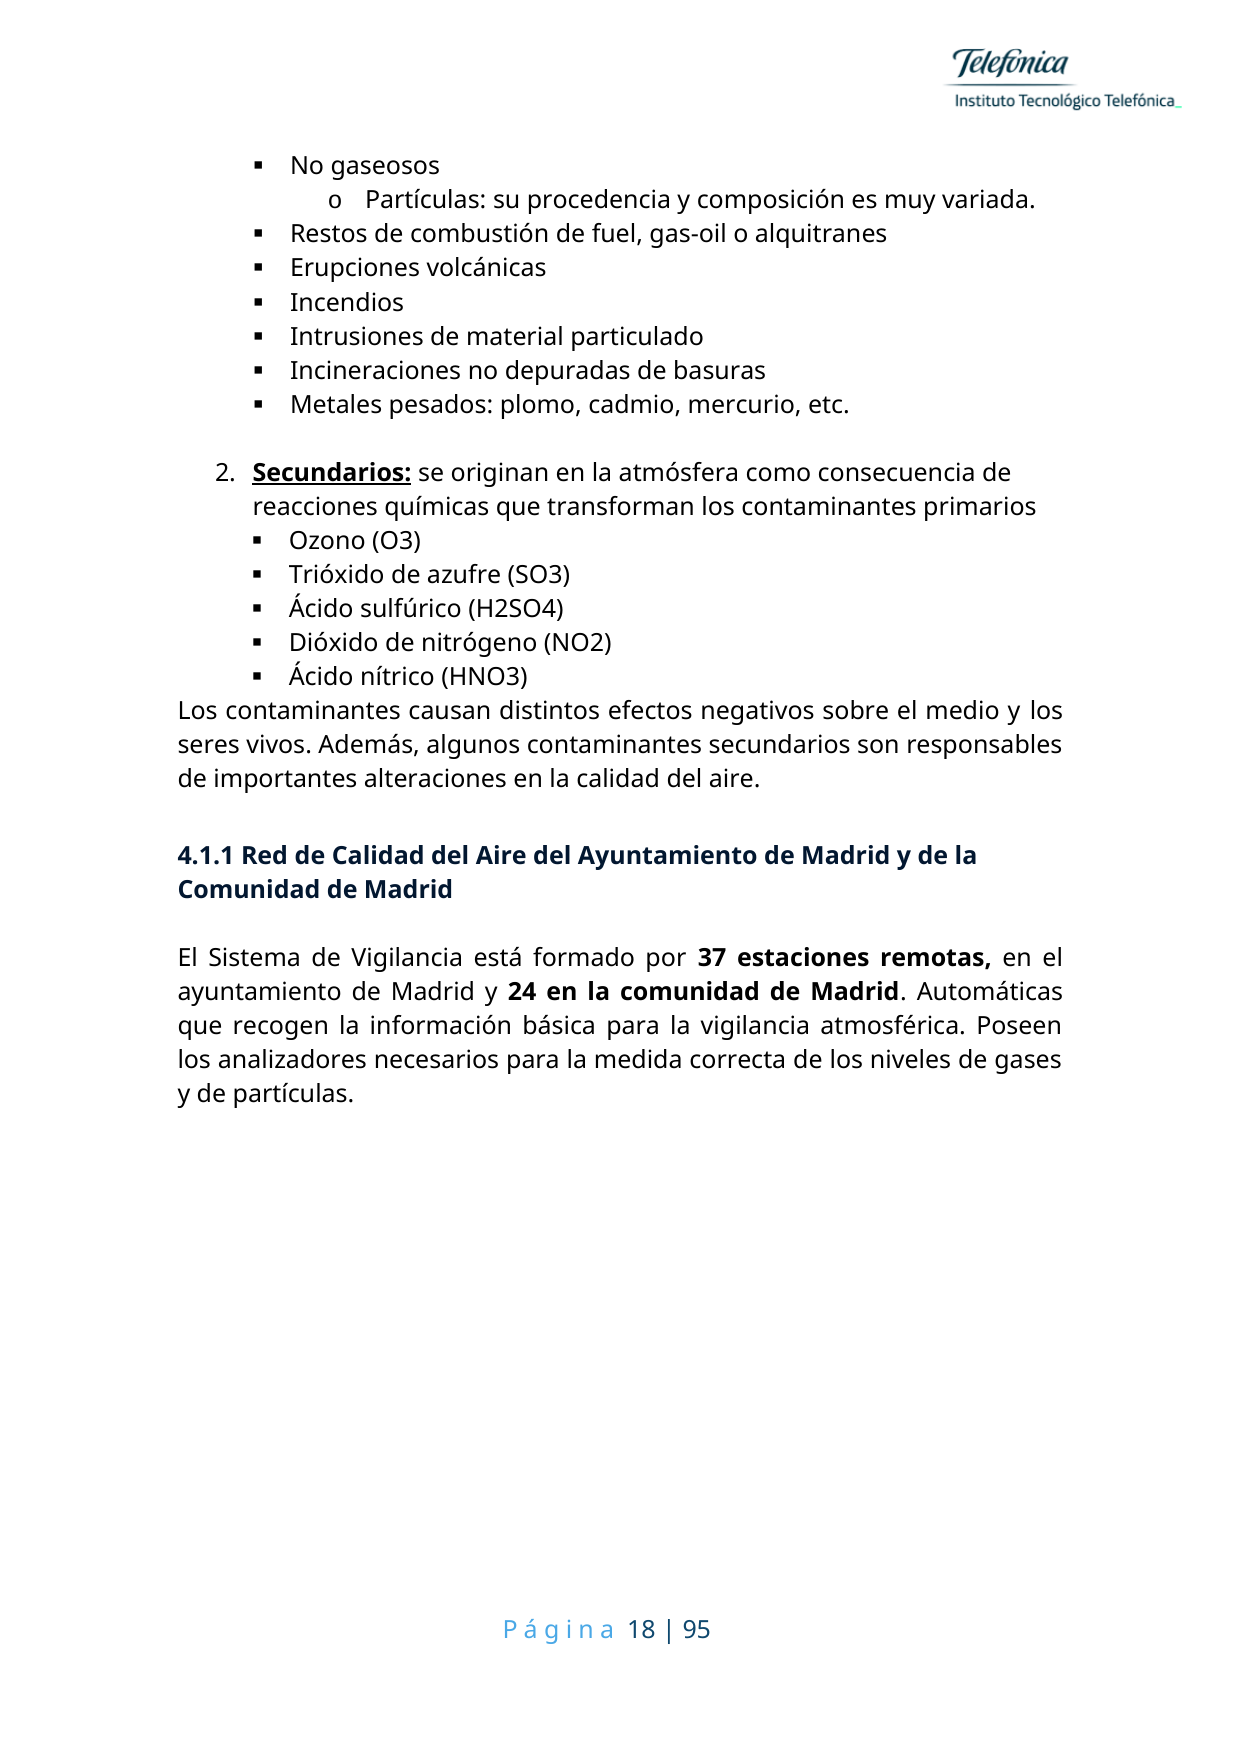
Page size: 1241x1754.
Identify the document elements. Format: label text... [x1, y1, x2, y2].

picture [892, 21, 1215, 128]
list No gaseosos [252, 148, 1063, 182]
text Los contaminantes causan distintos efectos negativos sobre el medio y los seres vivos. Además, algunos contaminantes secundarios son responsables de importantes alteraciones en la calidad del aire. [177, 693, 1063, 795]
list Incineraciones no depuradas de basuras [252, 352, 1063, 386]
list Dióxido de nitrógeno (NO2) [251, 625, 1063, 659]
list Restos de combustión de fuel, gas-oil o alquitranes [252, 216, 1063, 250]
list Trióxido de azufre (SO3) [251, 557, 1063, 591]
list Ácido sulfúrico (H2SO4) [251, 591, 1063, 625]
list Intrusiones de material particulado [252, 318, 1063, 352]
text El Sistema de Vigilancia está formado por 37 estaciones remotas, en el ayuntamiento de Madrid y 24 en la comunidad de Madrid. Automáticas que recogen la información básica para la vigilancia atmosférica. Poseen los analizadores necesarios para la medida correcta de los niveles de gases y de partículas. [177, 940, 1063, 1110]
list Partículas: su procedencia y composición es muy variada. [327, 182, 1063, 216]
list Metales pesados: plomo, cadmio, mercurio, etc. [252, 386, 1063, 420]
list Incendios [252, 284, 1063, 318]
list Ozono (O3) [251, 523, 1063, 557]
list Erupciones volcánicas [252, 250, 1063, 284]
list Secundarios: se originan en la atmósfera como consecuencia de reacciones químicas que transforman los contaminantes primarios [215, 454, 1063, 523]
list Ácido nítrico (HNO3) [251, 659, 1063, 693]
subtitle 4.1.1 Red de Calidad del Aire del Ayuntamiento de Madrid y de la Comunidad de Madrid [177, 837, 1063, 906]
